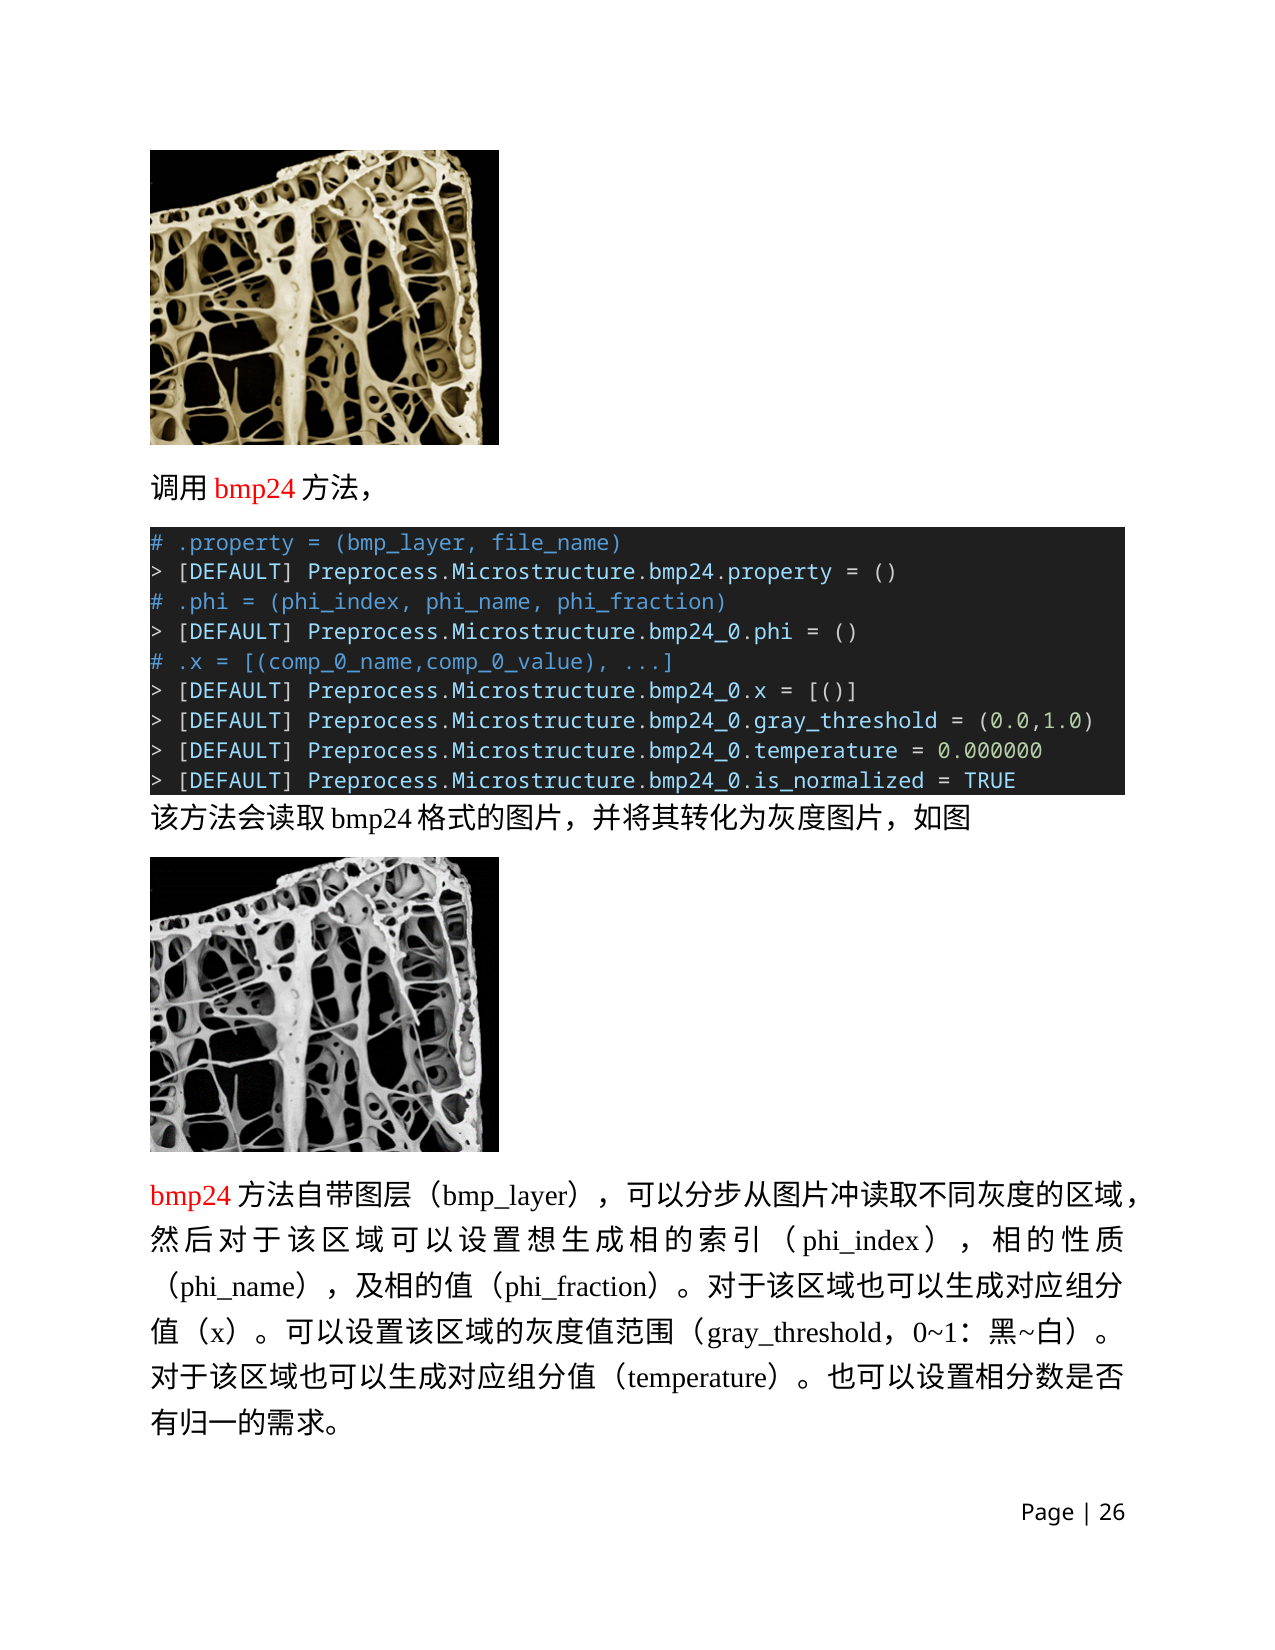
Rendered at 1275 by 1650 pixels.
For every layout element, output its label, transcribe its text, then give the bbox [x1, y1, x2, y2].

text bmp24方法自带图层（bmp_layer），可以分步从图片冲读取不同灰度的区域，然后对于该区域可以设置想生成相的索引（phi_index），相的性质（phi_name），及相的值（phi_fraction）。对于该区域也可以生成对应组分值（x）。可以设置该区域的灰度值范围（gray_threshold，0~1：黑~白）。对于该区域也可以生成对应组分值（temperature）。也可以设置相分数是否有归一的需求。 [150, 1171, 1125, 1442]
text 该方法会读取bmp24格式的图片，并将其转化为灰度图片，如图 [150, 795, 1125, 837]
picture [150, 857, 499, 1152]
text > [DEFAULT] Preprocess.Microstructure.bmp24_0.x = [()] [150, 676, 1125, 705]
text > [DEFAULT] Preprocess.Microstructure.bmp24_0.gray_threshold = (0.0,1.0) [150, 705, 1125, 735]
text # .property = (bmp_layer, file_name) [150, 527, 1125, 556]
text 调用bmp24方法， [150, 464, 1125, 507]
text > [DEFAULT] Preprocess.Microstructure.bmp24_0.temperature = 0.000000 [150, 735, 1125, 765]
text # .x = [(comp_0_name,comp_0_value), ...] [150, 646, 1125, 676]
picture [150, 150, 499, 445]
text # .phi = (phi_index, phi_name, phi_fraction) [150, 586, 1125, 616]
text > [DEFAULT] Preprocess.Microstructure.bmp24_0.is_normalized = TRUE [150, 765, 1125, 795]
text > [DEFAULT] Preprocess.Microstructure.bmp24_0.phi = () [150, 616, 1125, 646]
text > [DEFAULT] Preprocess.Microstructure.bmp24.property = () [150, 556, 1125, 586]
